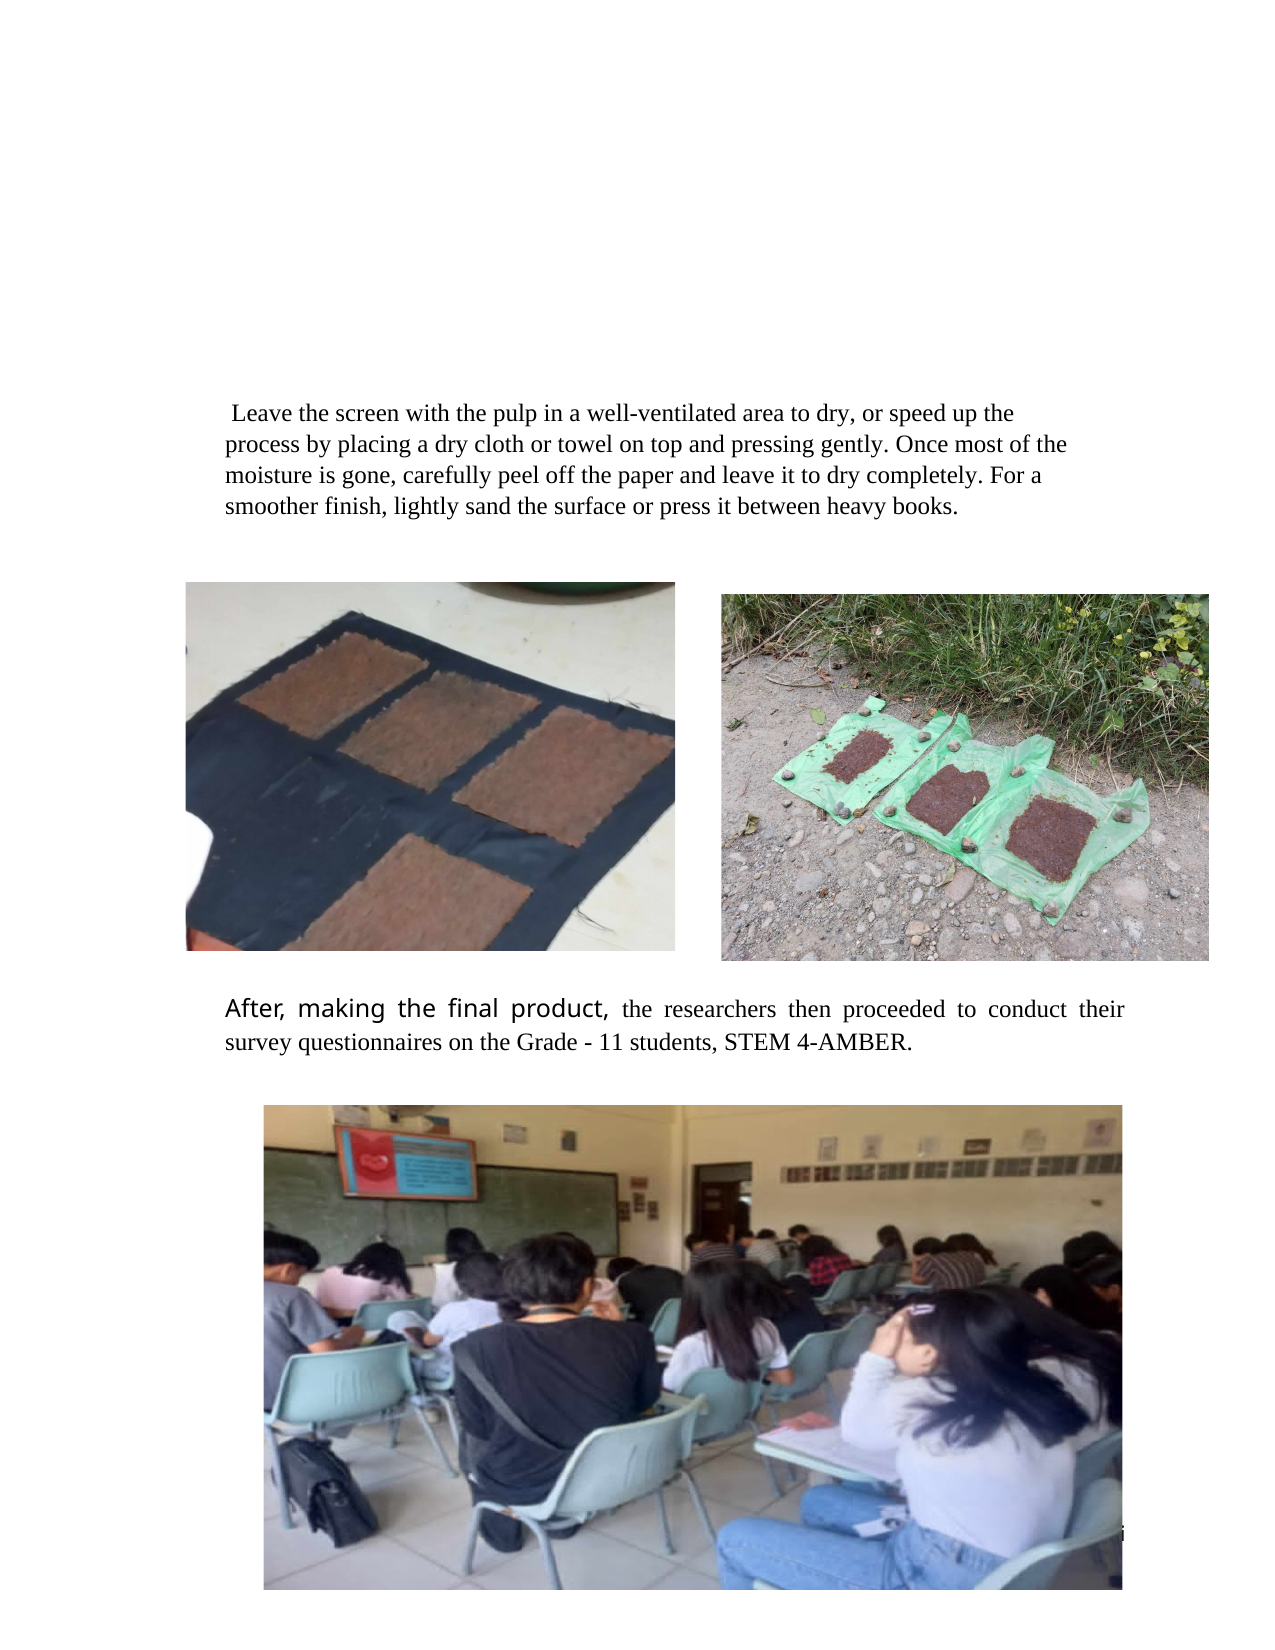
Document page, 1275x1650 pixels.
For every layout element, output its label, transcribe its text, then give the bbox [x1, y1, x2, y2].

picture [721, 594, 1209, 961]
text moisture is gone, carefully peel off the paper and leave it to dry completely. For a [225, 460, 1125, 489]
text smoother finish, lightly sand the surface or press it between heavy books. [225, 491, 1125, 520]
text process by placing a dry cloth or towel on top and pressing gently. Once most of the [225, 429, 1125, 458]
text Leave the screen with the pulp in a well-ventilated area to dry, or speed up the [225, 398, 1125, 427]
picture [185, 582, 676, 951]
picture [263, 1105, 1122, 1589]
